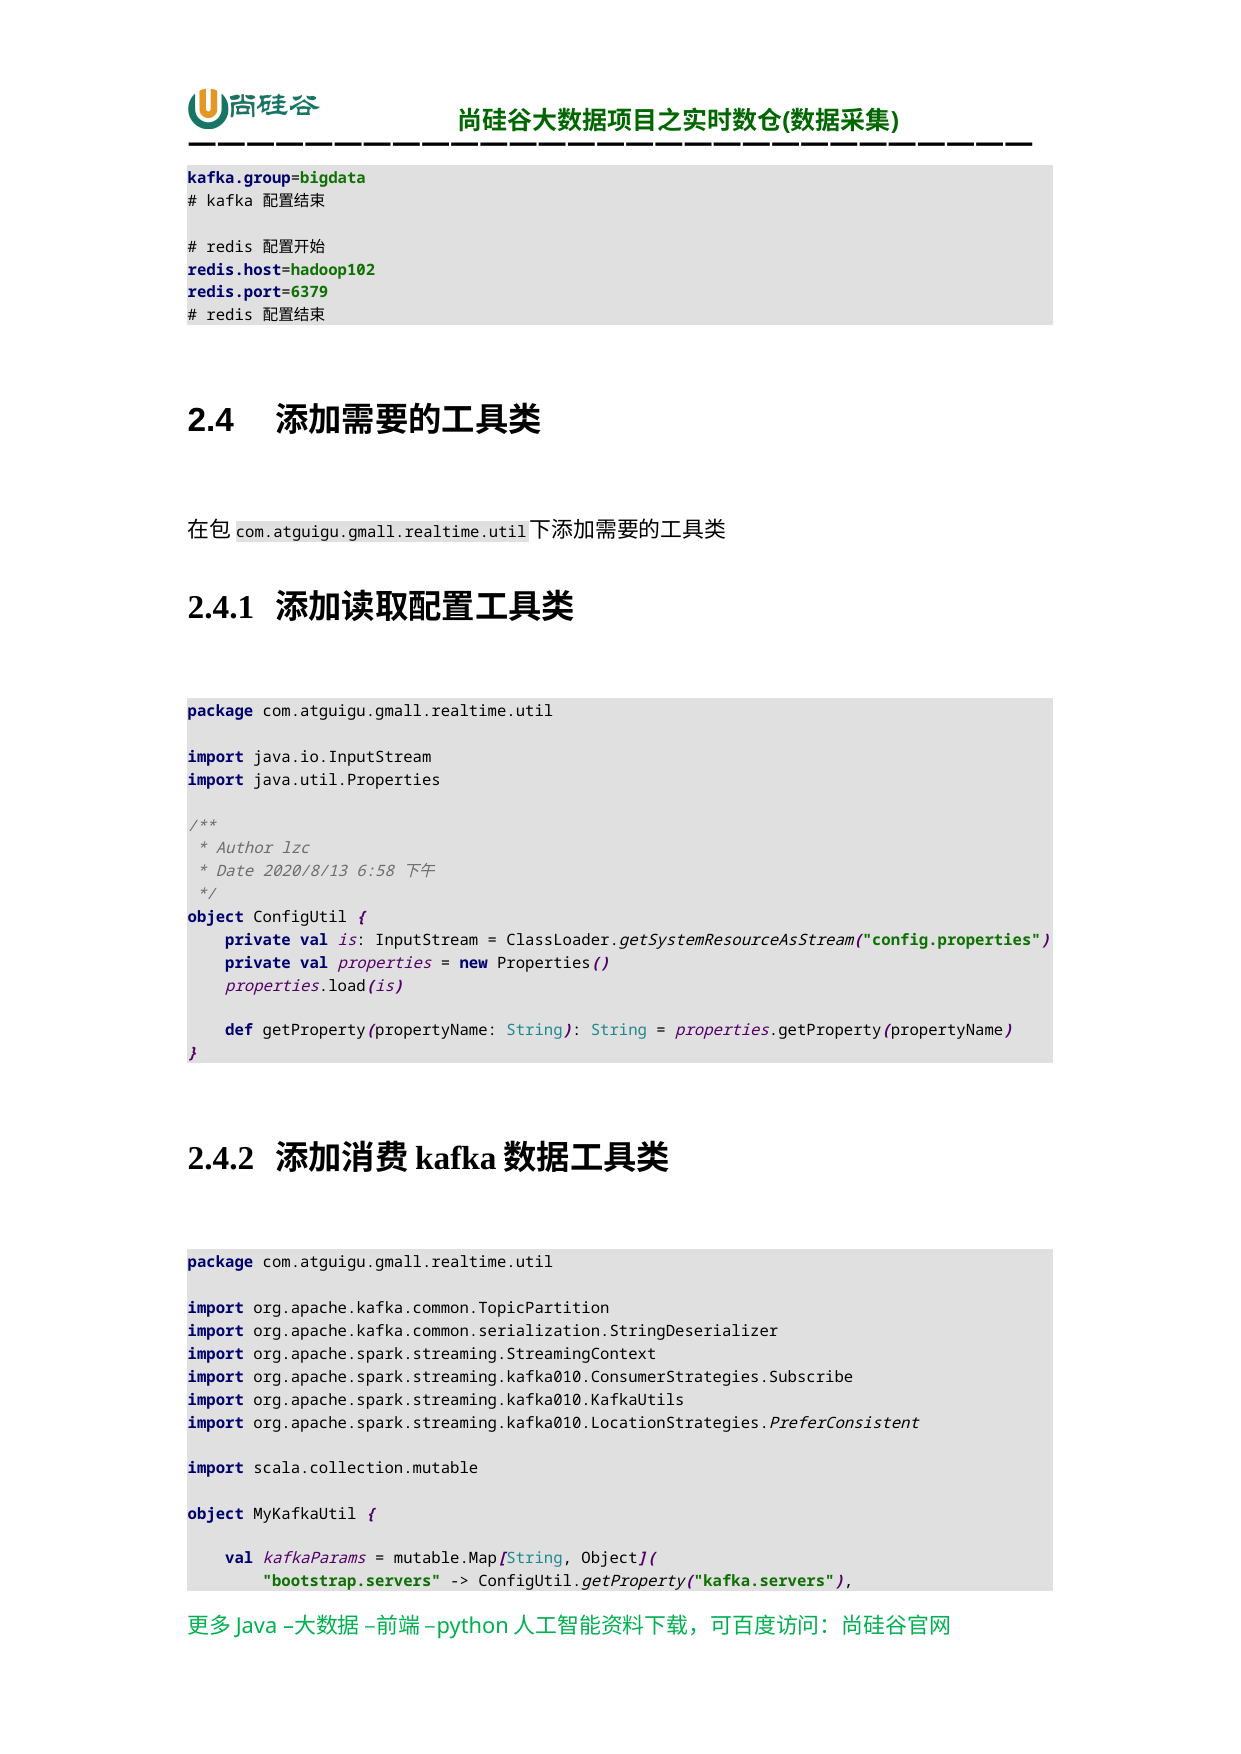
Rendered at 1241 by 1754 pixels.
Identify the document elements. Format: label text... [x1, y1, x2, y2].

text 在包com.atguigu.gmall.realtime.util下添加需要的工具类 [187, 512, 1053, 544]
text object MyKafkaUtil { [187, 1501, 1053, 1524]
text # kafka 配置结束 [187, 188, 1053, 211]
subtitle 添加读取配置工具类 [187, 571, 1053, 636]
subtitle 添加消费kafka数据工具类 [187, 1123, 1053, 1188]
text private val properties = new Properties() [187, 950, 1053, 973]
text import java.util.Properties [187, 767, 1053, 790]
text def getProperty(propertyName: String): String = properties.getProperty(propertyName) [187, 1017, 1053, 1040]
text import org.apache.spark.streaming.kafka010.KafkaUtils [187, 1387, 1053, 1410]
text properties.load(is) [187, 973, 1053, 996]
text import java.io.InputStream [187, 744, 1053, 767]
text import org.apache.spark.streaming.StreamingContext [187, 1341, 1053, 1364]
text redis.port=6379 [187, 279, 1053, 302]
text import scala.collection.mutable [187, 1456, 1053, 1478]
text } [187, 1040, 1053, 1063]
picture [187, 88, 321, 130]
text * Date 2020/8/13 6:58 下午 [187, 858, 1053, 881]
text /** [187, 813, 1053, 836]
text import org.apache.kafka.common.TopicPartition [187, 1295, 1053, 1318]
text # redis 配置开始 [187, 234, 1053, 257]
text import org.apache.kafka.common.serialization.StringDeserializer [187, 1318, 1053, 1341]
text # redis 配置结束 [187, 302, 1053, 325]
text import org.apache.spark.streaming.kafka010.LocationStrategies.PreferConsistent [187, 1410, 1053, 1433]
text redis.host=hadoop102 [187, 257, 1053, 279]
text private val is: InputStream = ClassLoader.getSystemResourceAsStream("config.properties") [187, 927, 1053, 950]
text package com.atguigu.gmall.realtime.util [187, 1249, 1053, 1272]
text package com.atguigu.gmall.realtime.util [187, 698, 1053, 721]
text * Author lzc [187, 836, 1053, 858]
text object ConfigUtil { [187, 904, 1053, 927]
text "bootstrap.servers" -> ConfigUtil.getProperty("kafka.servers"), [187, 1568, 1053, 1591]
subtitle 添加需要的工具类 [187, 385, 1053, 450]
text val kafkaParams = mutable.Map[String, Object]( [187, 1546, 1053, 1568]
text */ [187, 881, 1053, 904]
text kafka.group=bigdata [187, 165, 1053, 188]
text import org.apache.spark.streaming.kafka010.ConsumerStrategies.Subscribe [187, 1364, 1053, 1387]
